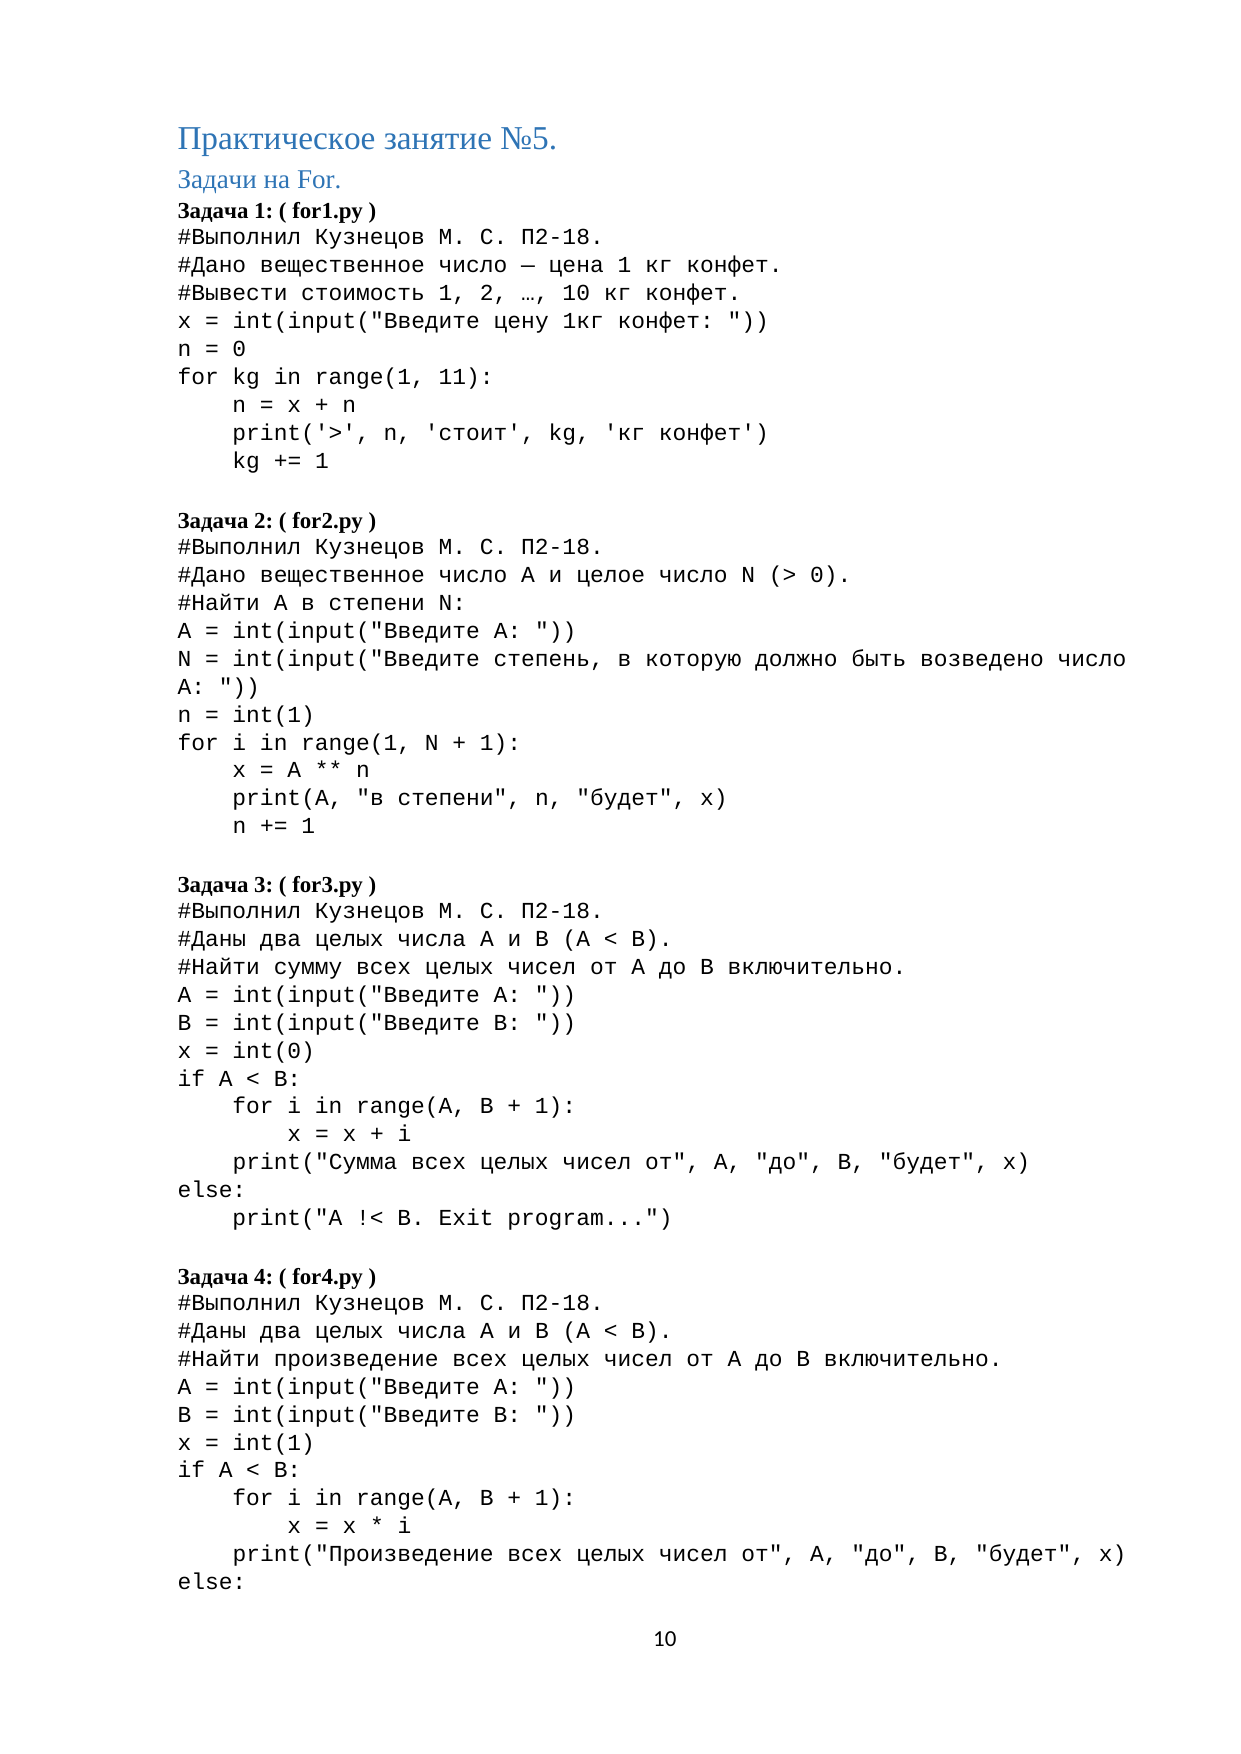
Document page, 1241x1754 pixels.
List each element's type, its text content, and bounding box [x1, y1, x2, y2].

subtitle Практическое занятие №5. [177, 118, 1152, 156]
text Задача 4: ( for4.py ) [177, 1263, 1152, 1289]
text #Дано вещественное число — цена 1 кг конфет. [177, 253, 1152, 279]
subtitle Задачи на For. [177, 164, 1152, 195]
text if A < B: [177, 1067, 1152, 1093]
text for i in range(A, B + 1): [177, 1487, 1152, 1513]
text #Выполнил Кузнецов М. С. П2-18. [177, 536, 1152, 561]
text print(A, "в степени", n, "будет", x) [177, 787, 1152, 813]
text A = int(input("Введите A: ")) [177, 1375, 1152, 1401]
text x = int(1) [177, 1431, 1152, 1457]
text Задача 2: ( for2.py ) [177, 507, 1152, 533]
text if A < B: [177, 1459, 1152, 1485]
text print('>', n, 'стоит', kg, 'кг конфет') [177, 421, 1152, 447]
text #Выполнил Кузнецов М. С. П2-18. [177, 226, 1152, 252]
text #Даны два целых числа A и B (A < B). [177, 927, 1152, 953]
text B = int(input("Введите B: ")) [177, 1011, 1152, 1037]
text #Выполнил Кузнецов М. С. П2-18. [177, 1291, 1152, 1317]
text #Даны два целых числа A и B (A < B). [177, 1319, 1152, 1345]
text print("Произведение всех целых чисел от", A, "до", B, "будет", x) [177, 1543, 1152, 1568]
text else: [177, 1179, 1152, 1204]
text x = A ** n [177, 759, 1152, 785]
text #Найти A в степени N: [177, 591, 1152, 617]
text #Выполнил Кузнецов М. С. П2-18. [177, 899, 1152, 925]
text for kg in range(1, 11): [177, 365, 1152, 391]
text n += 1 [177, 815, 1152, 841]
text Задача 3: ( for3.py ) [177, 871, 1152, 897]
text n = int(1) [177, 703, 1152, 729]
text x = x + i [177, 1123, 1152, 1149]
text #Найти сумму всех целых чисел от A до B включительно. [177, 955, 1152, 981]
text B = int(input("Введите B: ")) [177, 1403, 1152, 1429]
text kg += 1 [177, 449, 1152, 475]
text N = int(input("Введите степень, в которую должно быть возведено число A: ")) [177, 647, 1152, 701]
text x = int(0) [177, 1039, 1152, 1065]
text #Вывести стоимость 1, 2, …, 10 кг конфет. [177, 281, 1152, 307]
text #Найти произведение всех целых чисел от A до B включительно. [177, 1347, 1152, 1373]
text x = int(input("Введите цену 1кг конфет: ")) [177, 309, 1152, 335]
text A = int(input("Введите A: ")) [177, 983, 1152, 1009]
text n = x + n [177, 393, 1152, 419]
text print("Сумма всех целых чисел от", A, "до", B, "будет", x) [177, 1151, 1152, 1177]
text for i in range(A, B + 1): [177, 1095, 1152, 1121]
text Задача 1: ( for1.py ) [177, 197, 1152, 223]
text else: [177, 1571, 1152, 1596]
text A = int(input("Введите A: ")) [177, 619, 1152, 645]
text n = 0 [177, 337, 1152, 363]
text x = x * i [177, 1515, 1152, 1541]
text for i in range(1, N + 1): [177, 731, 1152, 757]
text print("A !< B. Exit program...") [177, 1207, 1152, 1232]
text #Дано вещественное число A и целое число N (> 0). [177, 563, 1152, 589]
